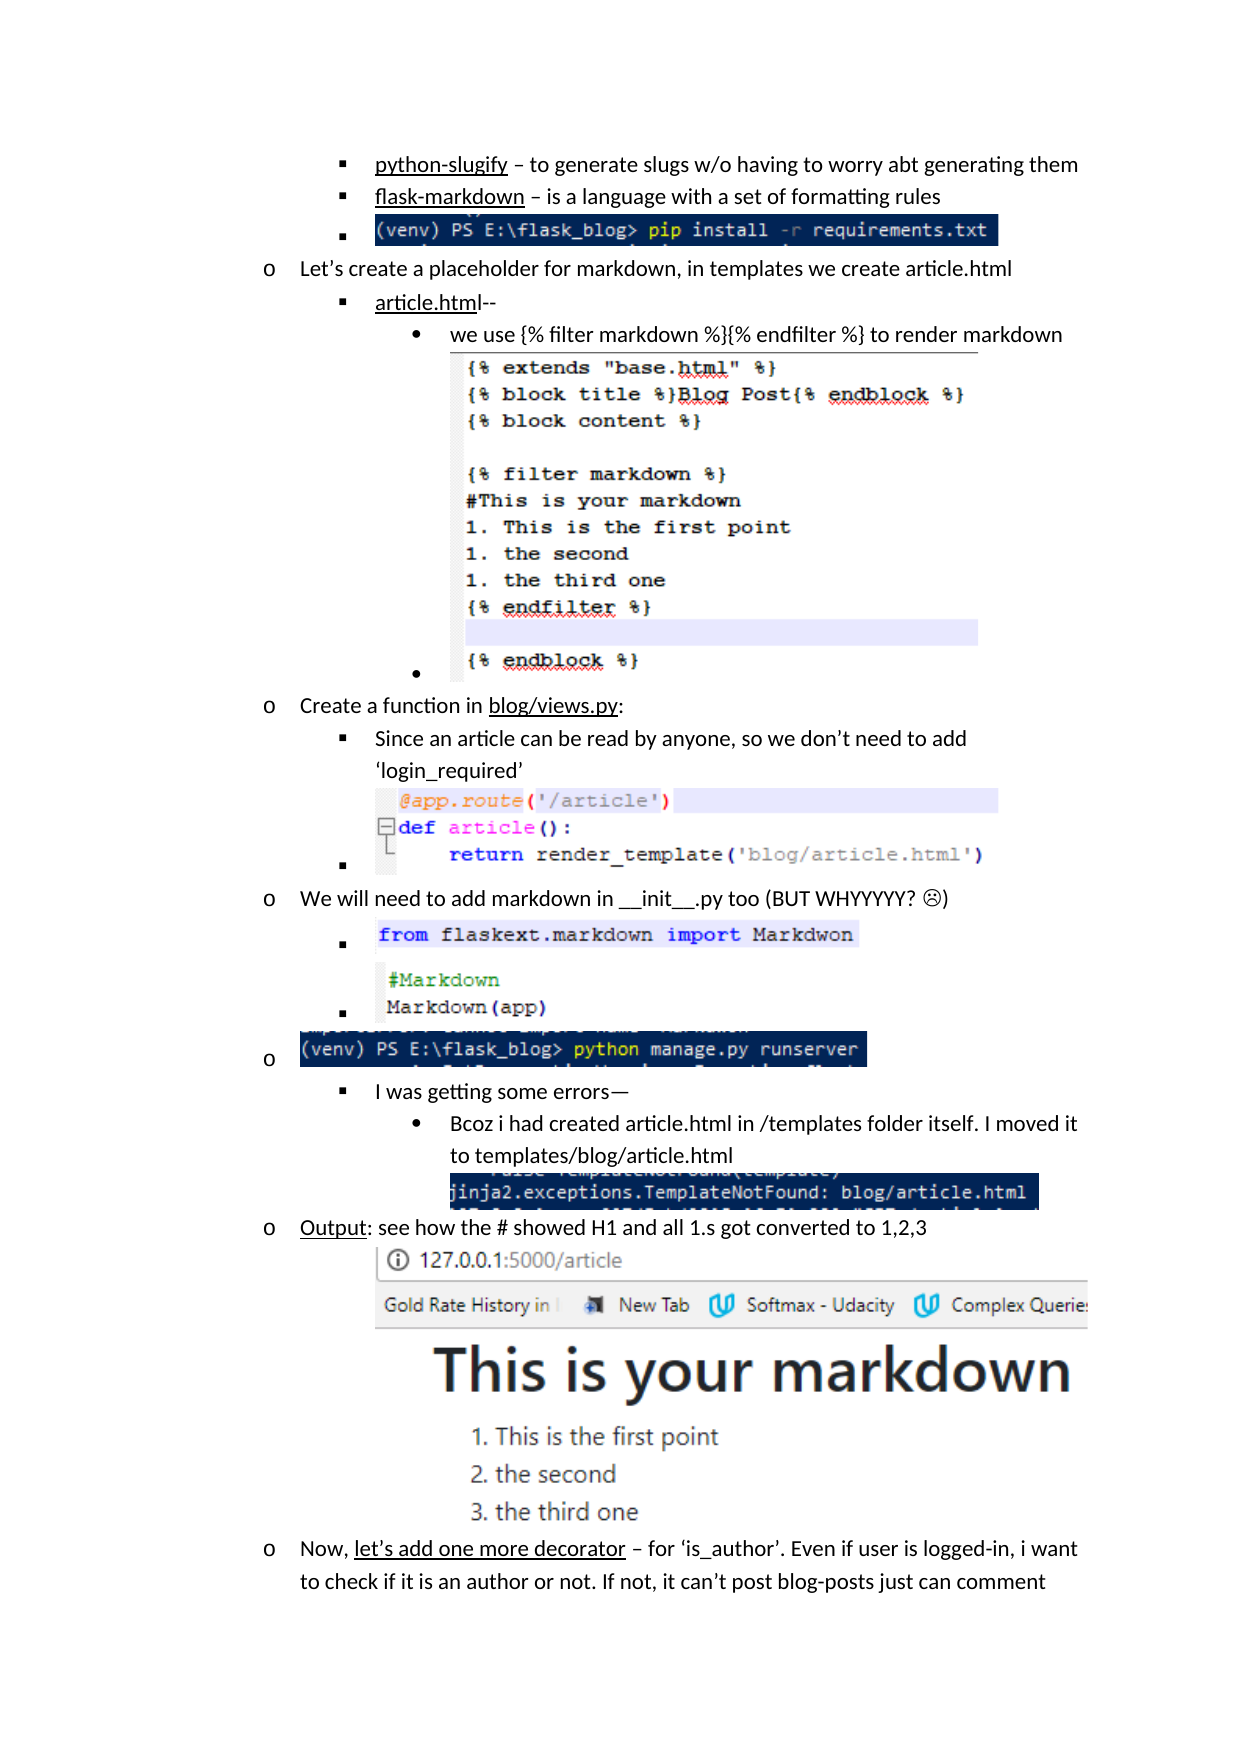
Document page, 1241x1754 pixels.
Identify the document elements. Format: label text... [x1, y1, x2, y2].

list article.html-- [337, 288, 1090, 316]
picture [300, 1031, 868, 1067]
picture [375, 1247, 1088, 1530]
list Now, let’s add one more decorator – for ‘is_author’. Even if user is logged-in, i want to check if it is an author or not. If not, it can’t post blog-posts just can comment [262, 1534, 1090, 1595]
list I was getting some errors— [337, 1077, 1090, 1105]
list Create a function in blog/views.py: [262, 691, 1090, 720]
list Bcoz i had created article.html in /templates folder itself. I moved it to templates/blog/article.html [412, 1109, 1090, 1169]
list we use {% filter markdown %}{% endfilter %} to render markdown [412, 320, 1090, 348]
picture [450, 352, 979, 682]
list Output: see how the # showed H1 and all 1.s got converted to 1,2,3 [262, 1213, 1090, 1243]
picture [375, 214, 999, 246]
picture [450, 1173, 1039, 1210]
list Since an article can be read by anyone, so we don’t need to add ‘login_required’ [337, 724, 1090, 785]
list Let’s create a placeholder for markdown, in templates we create article.html [262, 254, 1090, 284]
picture [375, 788, 999, 875]
list flask-markdown – is a language with a set of formatting rules [337, 182, 1090, 210]
list python-slugify – to generate slugs w/o having to worry abt generating them [337, 150, 1090, 178]
picture [375, 917, 860, 954]
picture [375, 962, 555, 1023]
list We will need to add markdown in __init__.py too (BUT WHYYYYY? ) [262, 884, 1090, 913]
